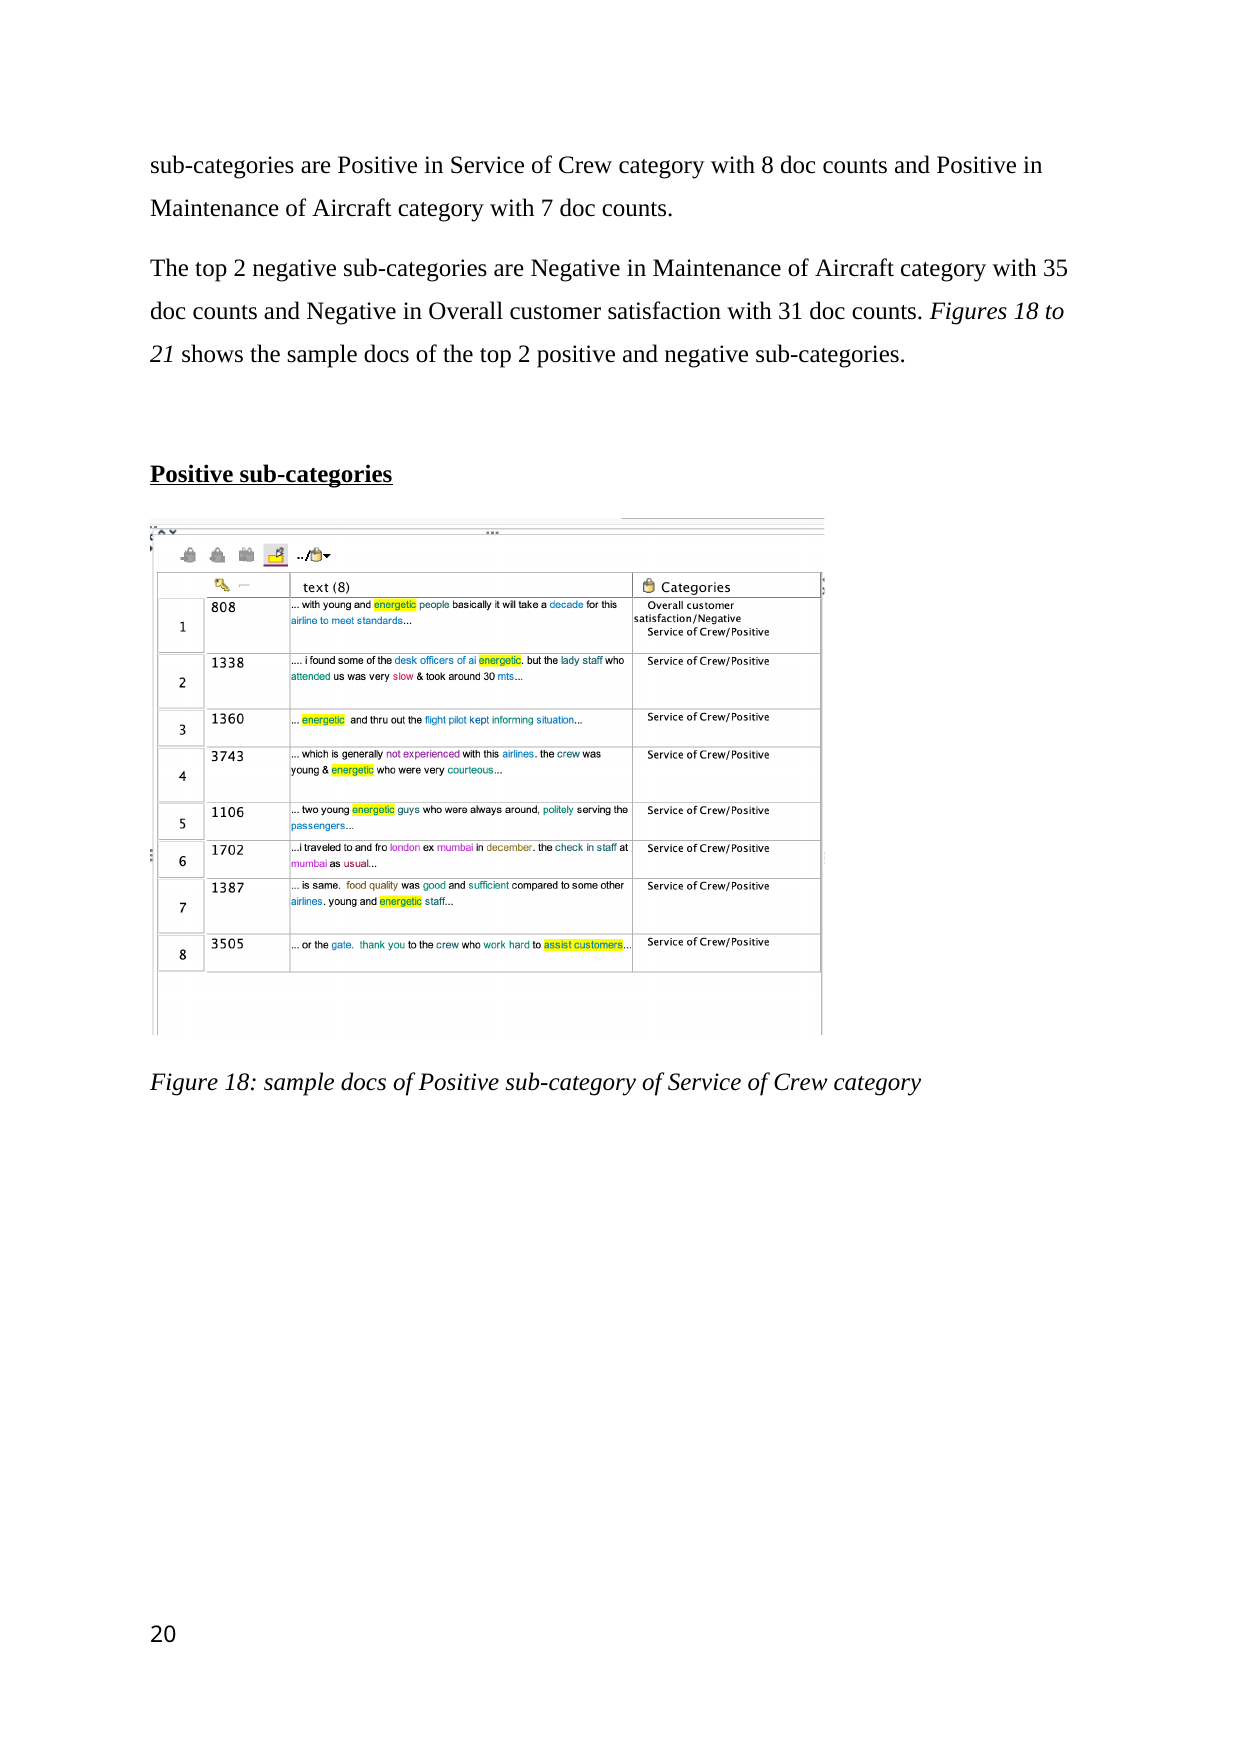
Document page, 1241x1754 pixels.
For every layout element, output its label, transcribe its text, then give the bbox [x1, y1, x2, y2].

text Figure 18: sample docs of Positive sub-category of Service of Crew category [150, 1067, 1090, 1096]
text Positive sub-categories [150, 459, 1090, 487]
text The top 2 negative sub-categories are Negative in Maintenance of Aircraft category with 35 doc counts and Negative in Overall customer satisfaction with 31 doc counts. Figures 18 to 21 shows the sample docs of the top 2 positive and negative sub-categories. [150, 253, 1090, 368]
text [150, 150, 1090, 222]
picture [150, 518, 825, 1035]
